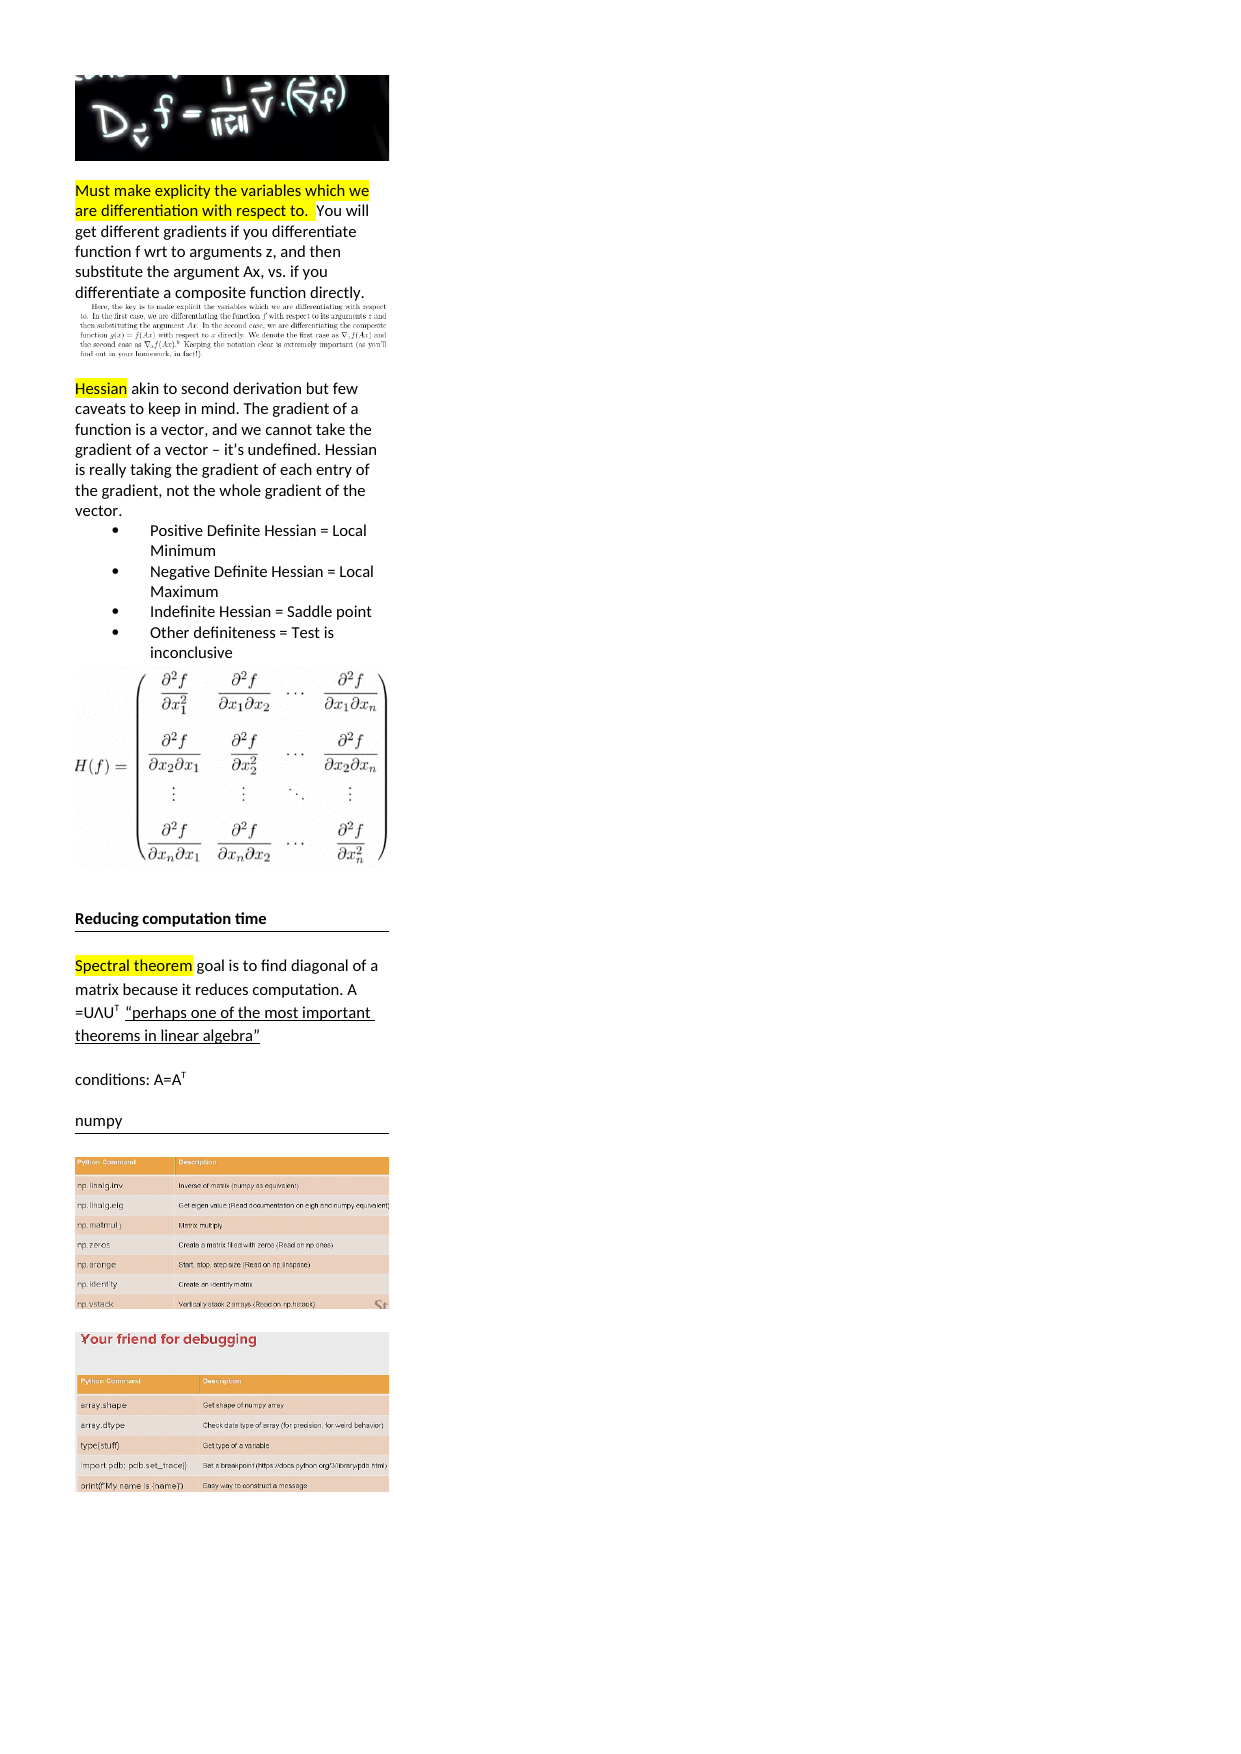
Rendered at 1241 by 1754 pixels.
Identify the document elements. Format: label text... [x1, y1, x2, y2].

text conditions: A=AT [75, 1069, 389, 1090]
picture [75, 662, 390, 868]
picture [75, 1157, 390, 1309]
picture [75, 1332, 390, 1492]
list Other definiteness = Test is inconclusive [112, 622, 389, 662]
picture [75, 75, 390, 161]
list Indefinite Hessian = Saddle point [112, 602, 389, 622]
list Positive Definite Hessian = Local Minimum [112, 520, 389, 561]
text numpy [75, 1110, 389, 1133]
text Hessian akin to second derivation but few caveats to keep in mind. The gradient of a function is a vector, and we cannot take the gradient of a vector – it’s undefined. Hessian is really taking the gradient of each entry of the gradient, not the whole gradient of the vector. [75, 378, 389, 520]
text Reducing computation time [75, 908, 389, 931]
text Must make explicity the variables which we are differentiation with respect to. You will get different gradients if you differentiate function f wrt to arguments z, and then substitute the argument Ax, vs. if you differentiate a composite function directly. [75, 180, 389, 302]
list Negative Definite Hessian = Local Maximum [112, 561, 389, 602]
picture [75, 302, 390, 358]
text Spectral theorem goal is to find diagonal of a matrix because it reduces computation. A =UΛUT “perhaps one of the most important theorems in linear algebra” [75, 955, 389, 1046]
